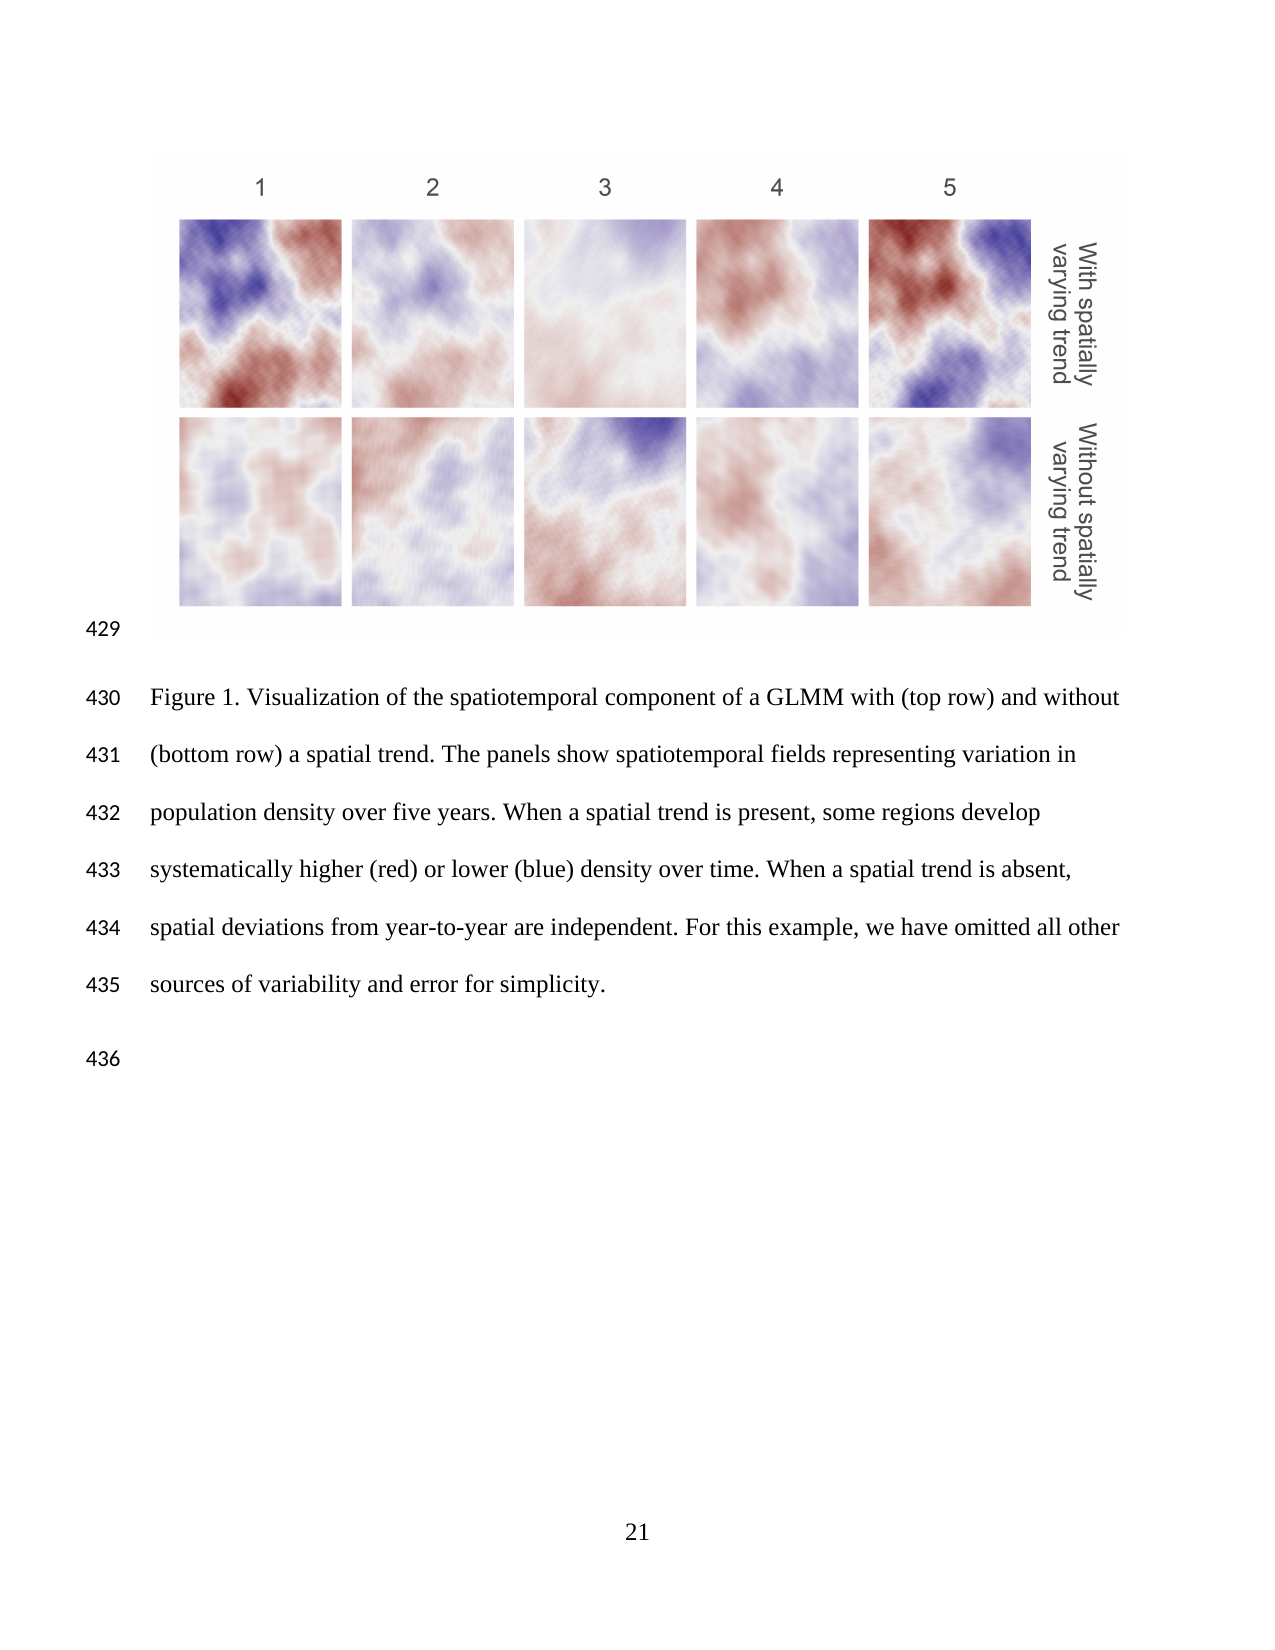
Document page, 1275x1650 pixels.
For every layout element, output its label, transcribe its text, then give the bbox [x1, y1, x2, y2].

text Figure 1. Visualization of the spatiotemporal component of a GLMM with (top row) and without (bottom row) a spatial trend. The panels show spatiotemporal fields representing variation in population density over five years. When a spatial trend is present, some regions develop systematically higher (red) or lower (blue) density over time. When a spatial trend is absent, spatial deviations from year-to-year are independent. For this example, we have omitted all other sources of variability and error for simplicity. [150, 682, 1125, 998]
